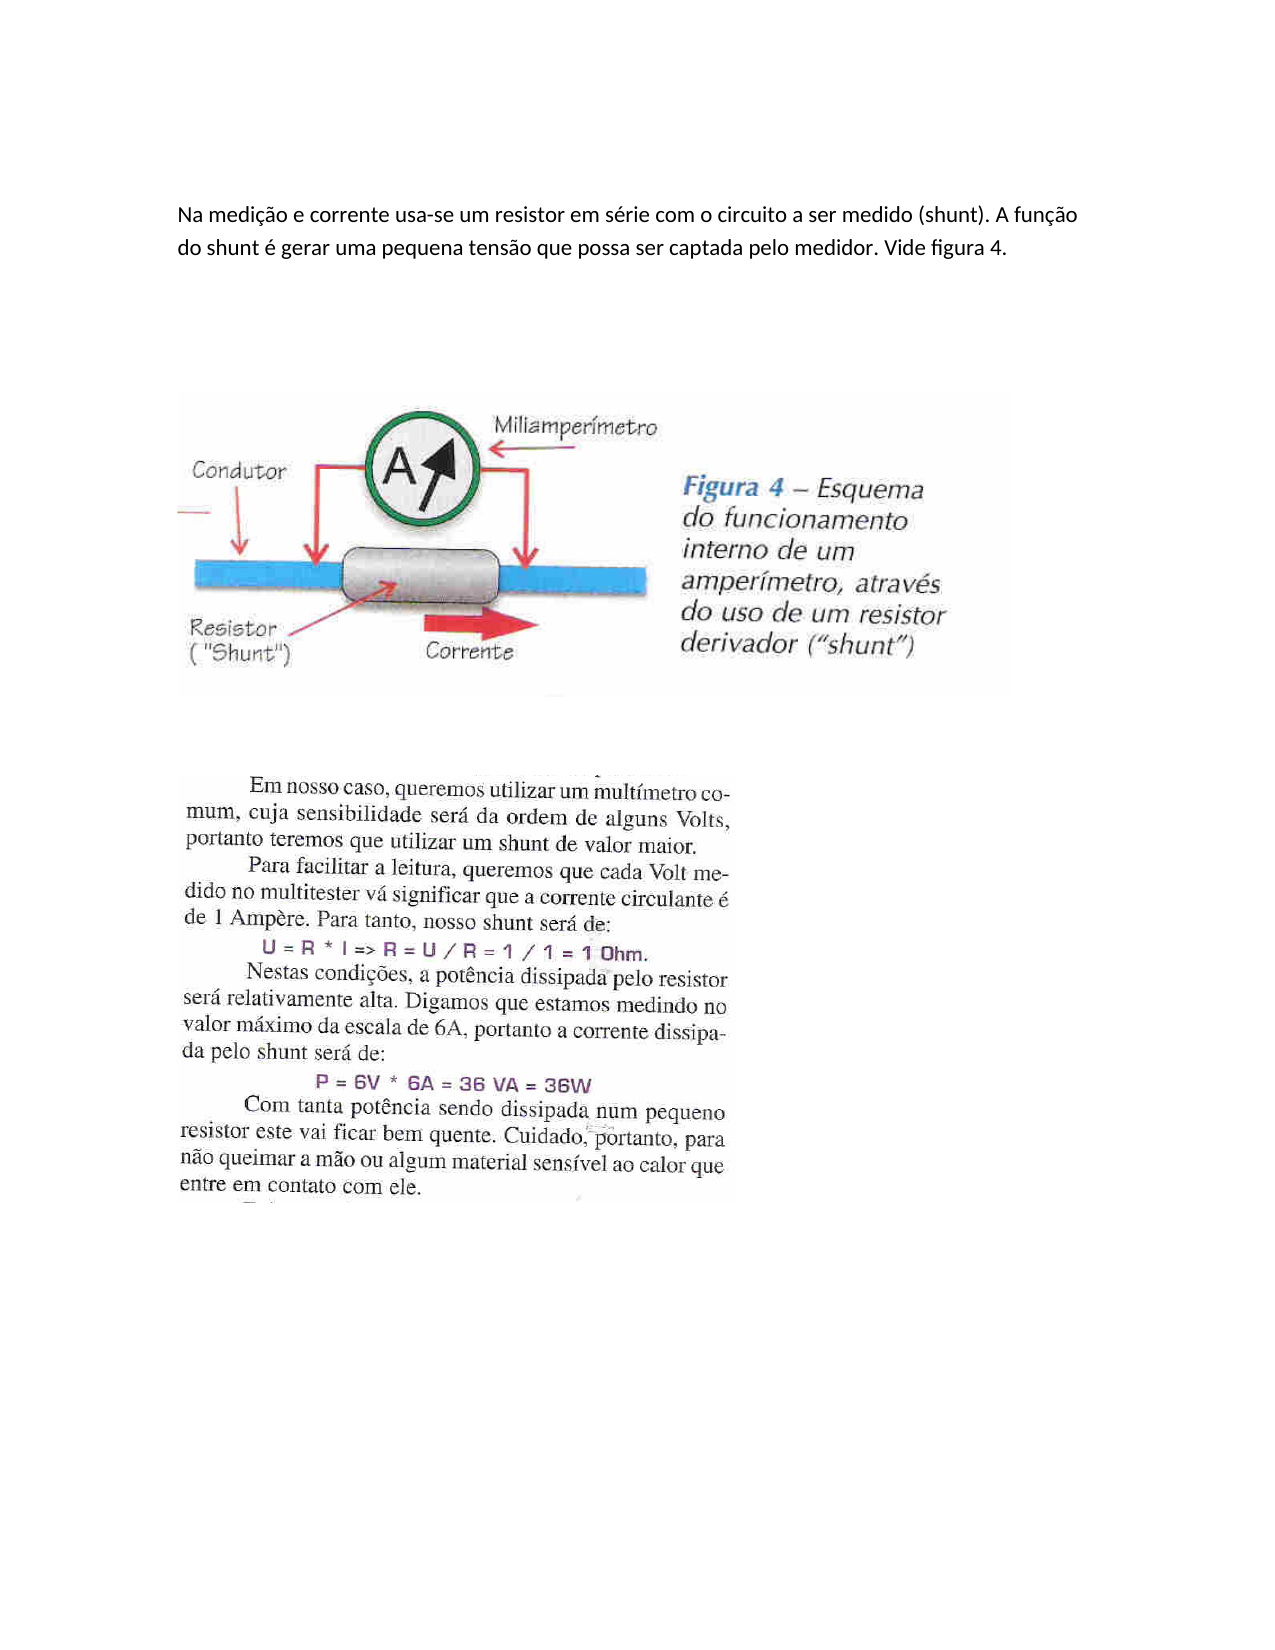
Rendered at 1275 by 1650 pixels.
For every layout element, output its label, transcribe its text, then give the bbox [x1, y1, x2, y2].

text Na medição e corrente usa-se um resistor em série com o circuito a ser medido (shunt). A função do shunt é gerar uma pequena tensão que possa ser captada pelo medidor. Vide figura 4. [177, 201, 1098, 261]
picture [177, 775, 737, 1203]
picture [177, 391, 1012, 697]
